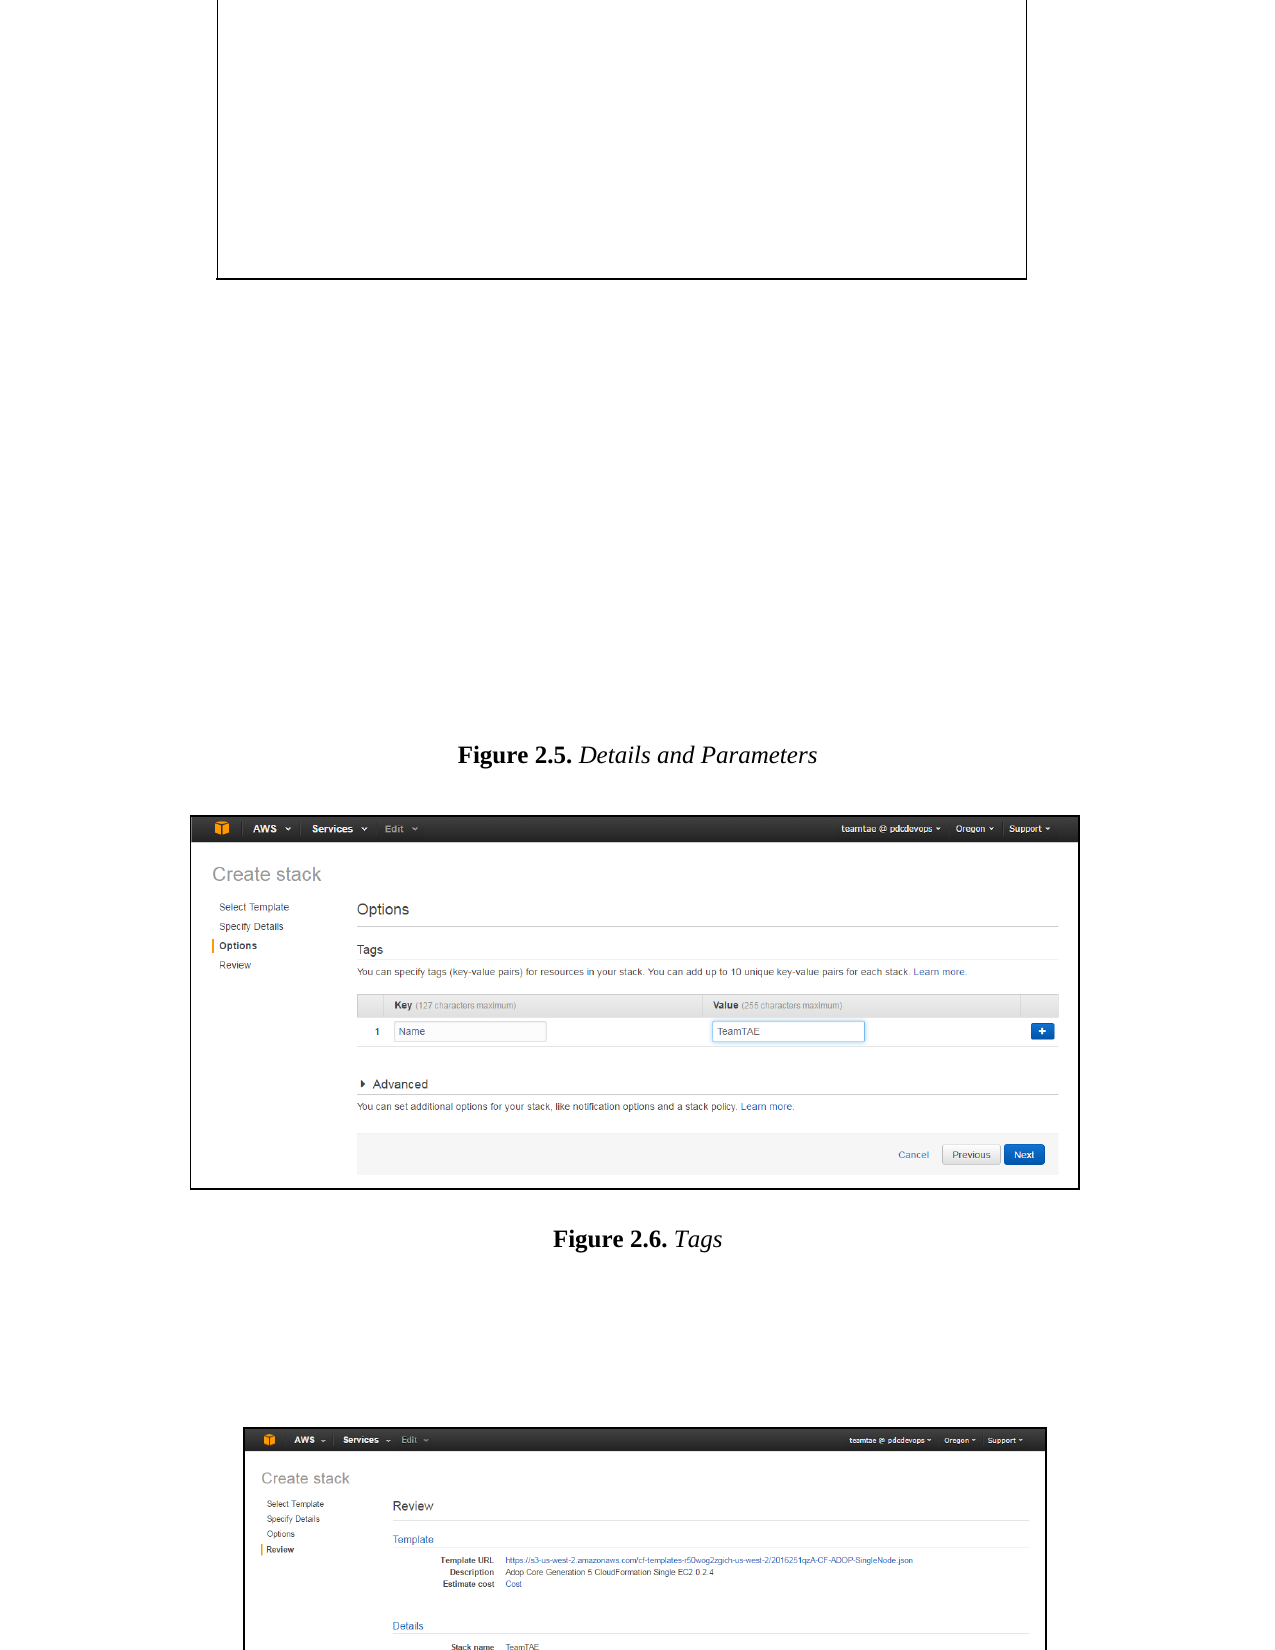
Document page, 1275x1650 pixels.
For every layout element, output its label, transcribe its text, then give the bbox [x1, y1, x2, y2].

picture [245, 1429, 1045, 1650]
picture [191, 817, 1078, 1188]
text Figure 2.5. Details and Parameters [150, 740, 1125, 769]
text Figure 2.6. Tags [150, 1224, 1125, 1253]
